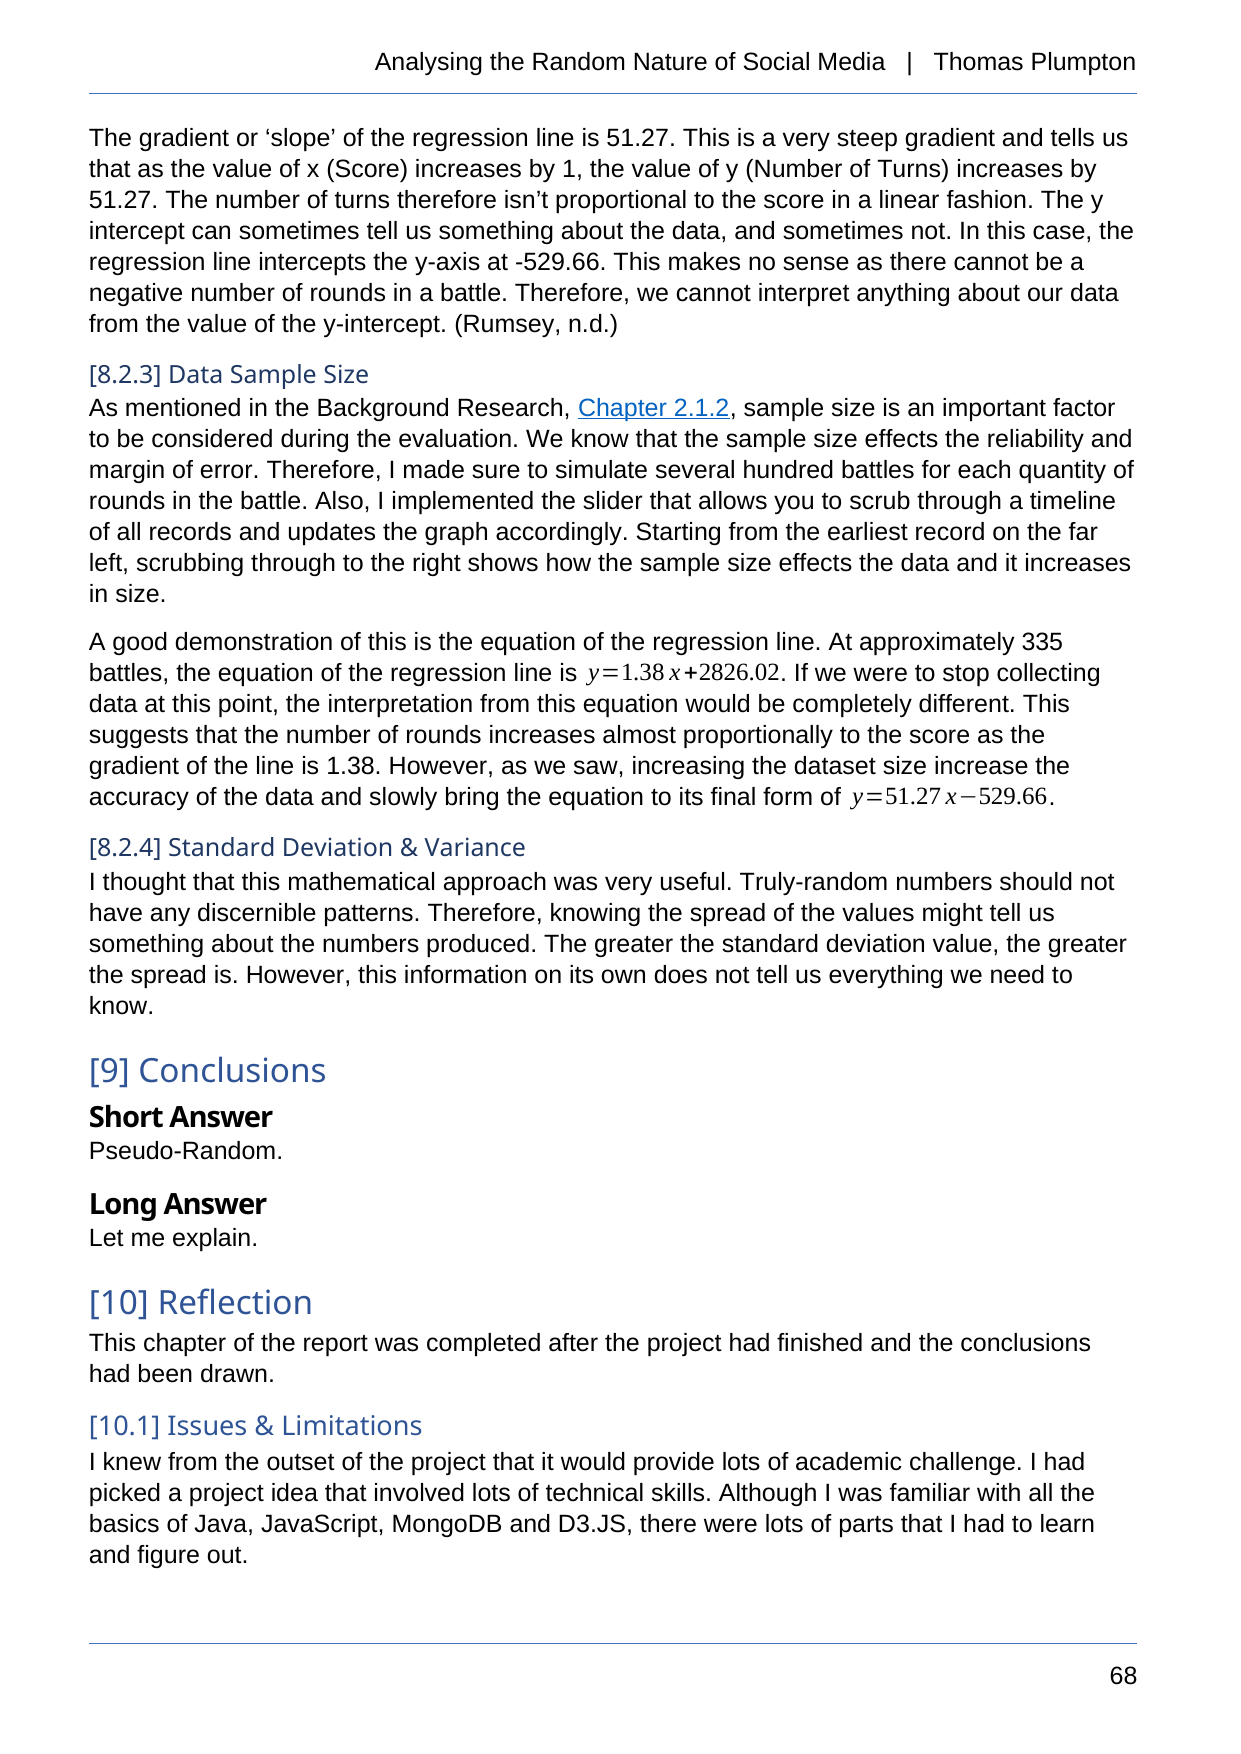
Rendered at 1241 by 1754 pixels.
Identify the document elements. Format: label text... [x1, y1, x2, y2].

text As mentioned in the Background Research, Chapter 2.1.2, sample size is an important factor to be considered during the evaluation. We know that the sample size effects the reliability and margin of error. Therefore, I made sure to simulate several hundred battles for each quantity of rounds in the battle. Also, I implemented the slider that allows you to scrub through a timeline of all records and updates the graph accordingly. Starting from the earliest record on the far left, scrubbing through to the right shows how the sample size effects the data and it increases in size. [89, 393, 1137, 608]
subtitle [10] Reflection [89, 1279, 1137, 1324]
title Long Answer [89, 1183, 1137, 1223]
text Let me explain. [89, 1223, 1137, 1252]
text The gradient or ‘slope’ of the regression line is 51.27. This is a very steep gradient and tells us that as the value of x (Score) increases by 1, the value of y (Number of Turns) increases by 51.27. The number of turns therefore isn’t proportional to the score in a linear fashion. The y intercept can sometimes tell us something about the data, and sometimes not. In this case, the regression line intercepts the y-axis at -529.66. This makes no sense as there cannot be a negative number of rounds in a battle. Therefore, we cannot interpret anything about our data from the value of the y-intercept. [89, 122, 1137, 337]
text I knew from the outset of the project that it would provide lots of academic challenge. I had picked a project idea that involved lots of technical skills. Although I was familiar with all the basics of Java, JavaScript, MongoDB and D3.JS, there were lots of parts that I had to learn and figure out. [89, 1447, 1137, 1568]
subtitle [8.2.3] Data Sample Size [89, 356, 1137, 391]
text This chapter of the report was completed after the project had finished and the conclusions had been drawn. [89, 1328, 1137, 1388]
text I thought that this mathematical approach was very useful. Truly-random numbers should not have any discernible patterns. Therefore, knowing the spread of the values might tell us something about the numbers produced. The greater the standard deviation value, the greater the spread is. However, this information on its own does not tell us everything we need to know. [89, 867, 1137, 1020]
text Pseudo-Random. [89, 1136, 1137, 1164]
text A good demonstration of this is the equation of the regression line. At approximately 335 battles, the equation of the regression line is . If we were to stop collecting data at this point, the interpretation from this equation would be completely different. This suggests that the number of rounds increases almost proportionally to the score as the gradient of the line is 1.38. However, as we saw, increasing the dataset size increase the accuracy of the data and slowly bring the equation to its final form of . [89, 627, 1137, 811]
subtitle [9] Conclusions [89, 1047, 1137, 1092]
subtitle [8.2.4] Standard Deviation & Variance [89, 830, 1137, 864]
title Short Answer [89, 1096, 1137, 1136]
subtitle [10.1] Issues & Limitations [89, 1407, 1137, 1444]
